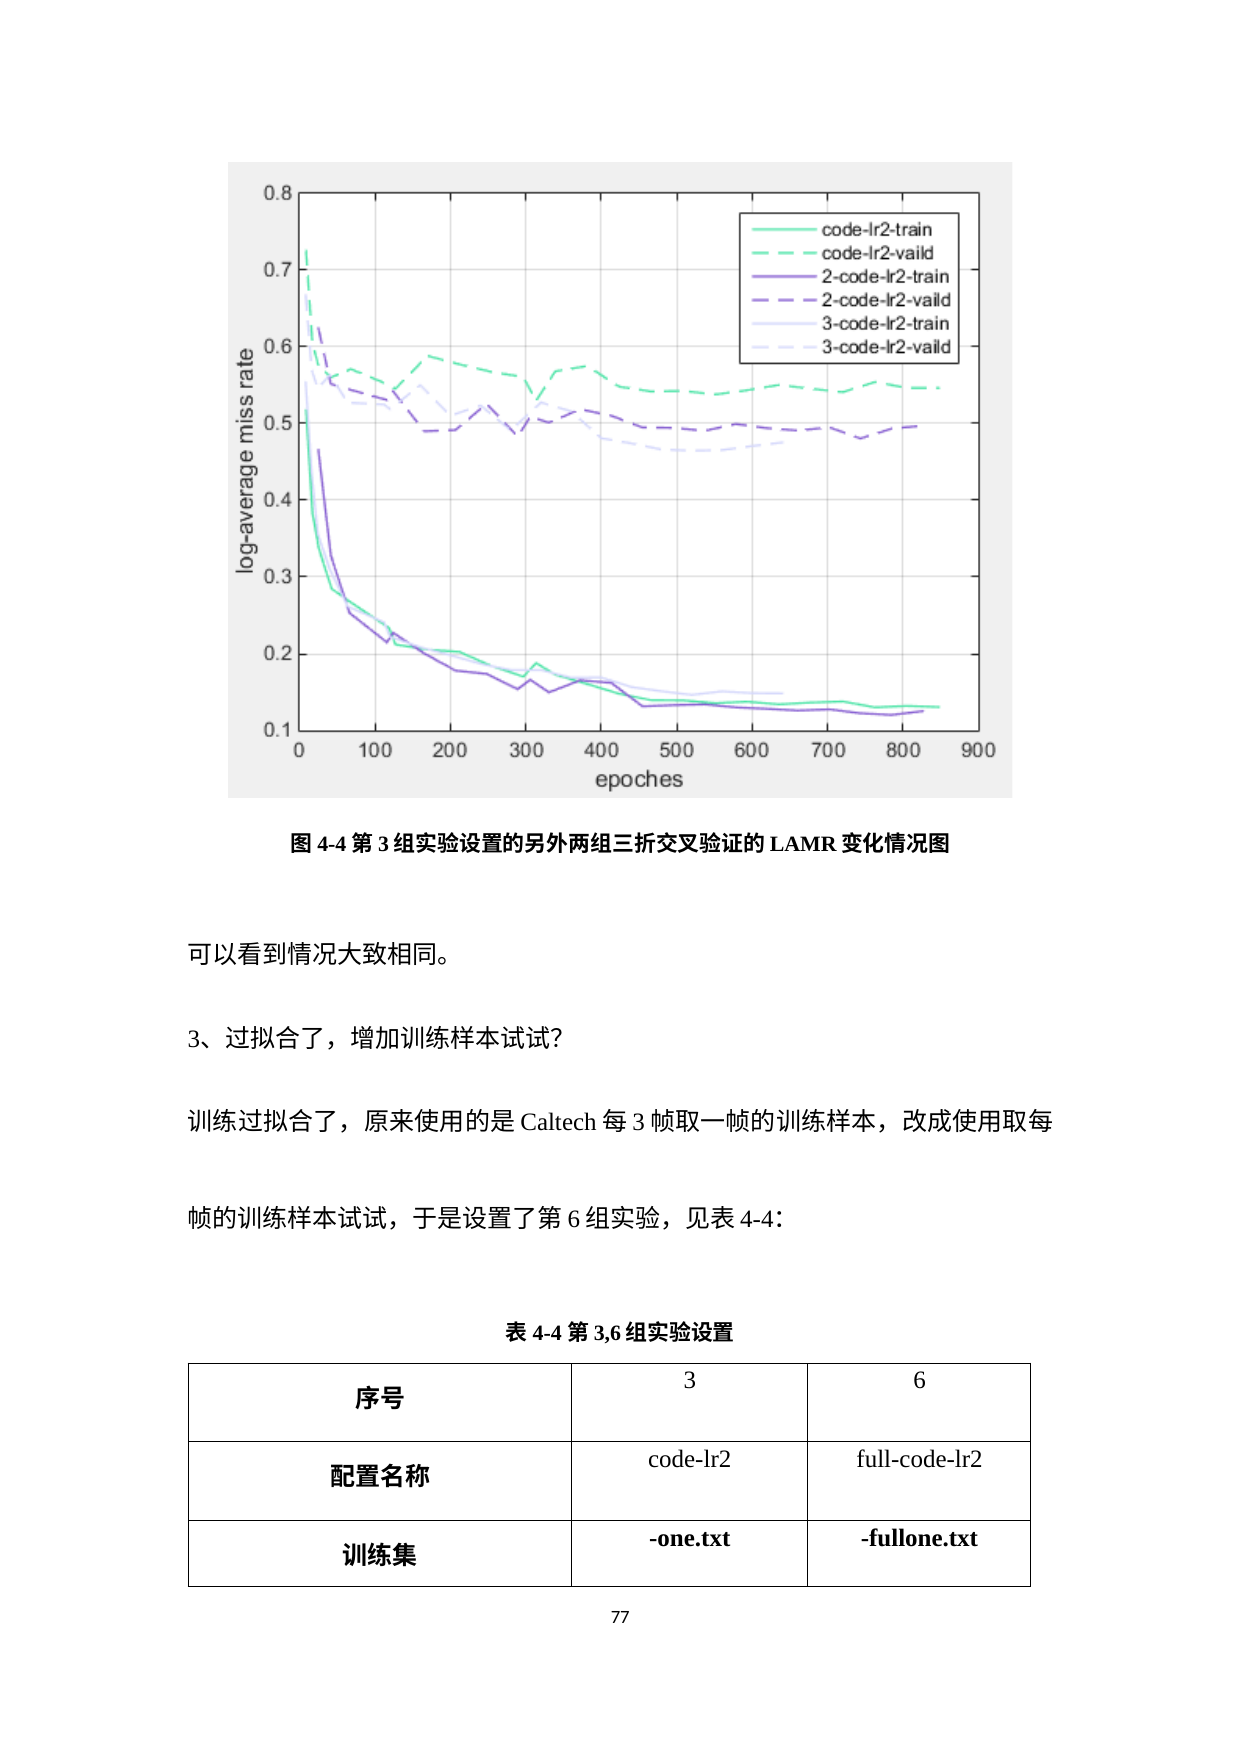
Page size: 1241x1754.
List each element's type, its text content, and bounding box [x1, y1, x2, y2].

table_header 6 [808, 1364, 1030, 1441]
table_cell -one.txt [572, 1521, 807, 1586]
table_cell full-code-lr2 [808, 1442, 1030, 1520]
table_cell 训练集 [189, 1521, 571, 1586]
table_cell 配置名称 [189, 1442, 571, 1520]
table_cell -fullone.txt [808, 1521, 1030, 1586]
text 图 4-4 第3组实验设置的另外两组三折交叉验证的LAMR变化情况图 [187, 825, 1053, 858]
table_header 3 [572, 1364, 807, 1441]
text 3、过拟合了，增加训练样本试试？ [187, 1004, 1053, 1069]
picture [228, 162, 1013, 798]
text 可以看到情况大致相同。 [187, 921, 1053, 986]
text 表 4-4 第3,6组实验设置 [187, 1314, 1053, 1347]
table_cell code-lr2 [572, 1442, 807, 1520]
table_header 序号 [189, 1364, 571, 1441]
text 训练过拟合了，原来使用的是Caltech每3帧取一帧的训练样本，改成使用取每帧的训练样本试试，于是设置了第6组实验，见表4-4： [187, 1087, 1053, 1249]
